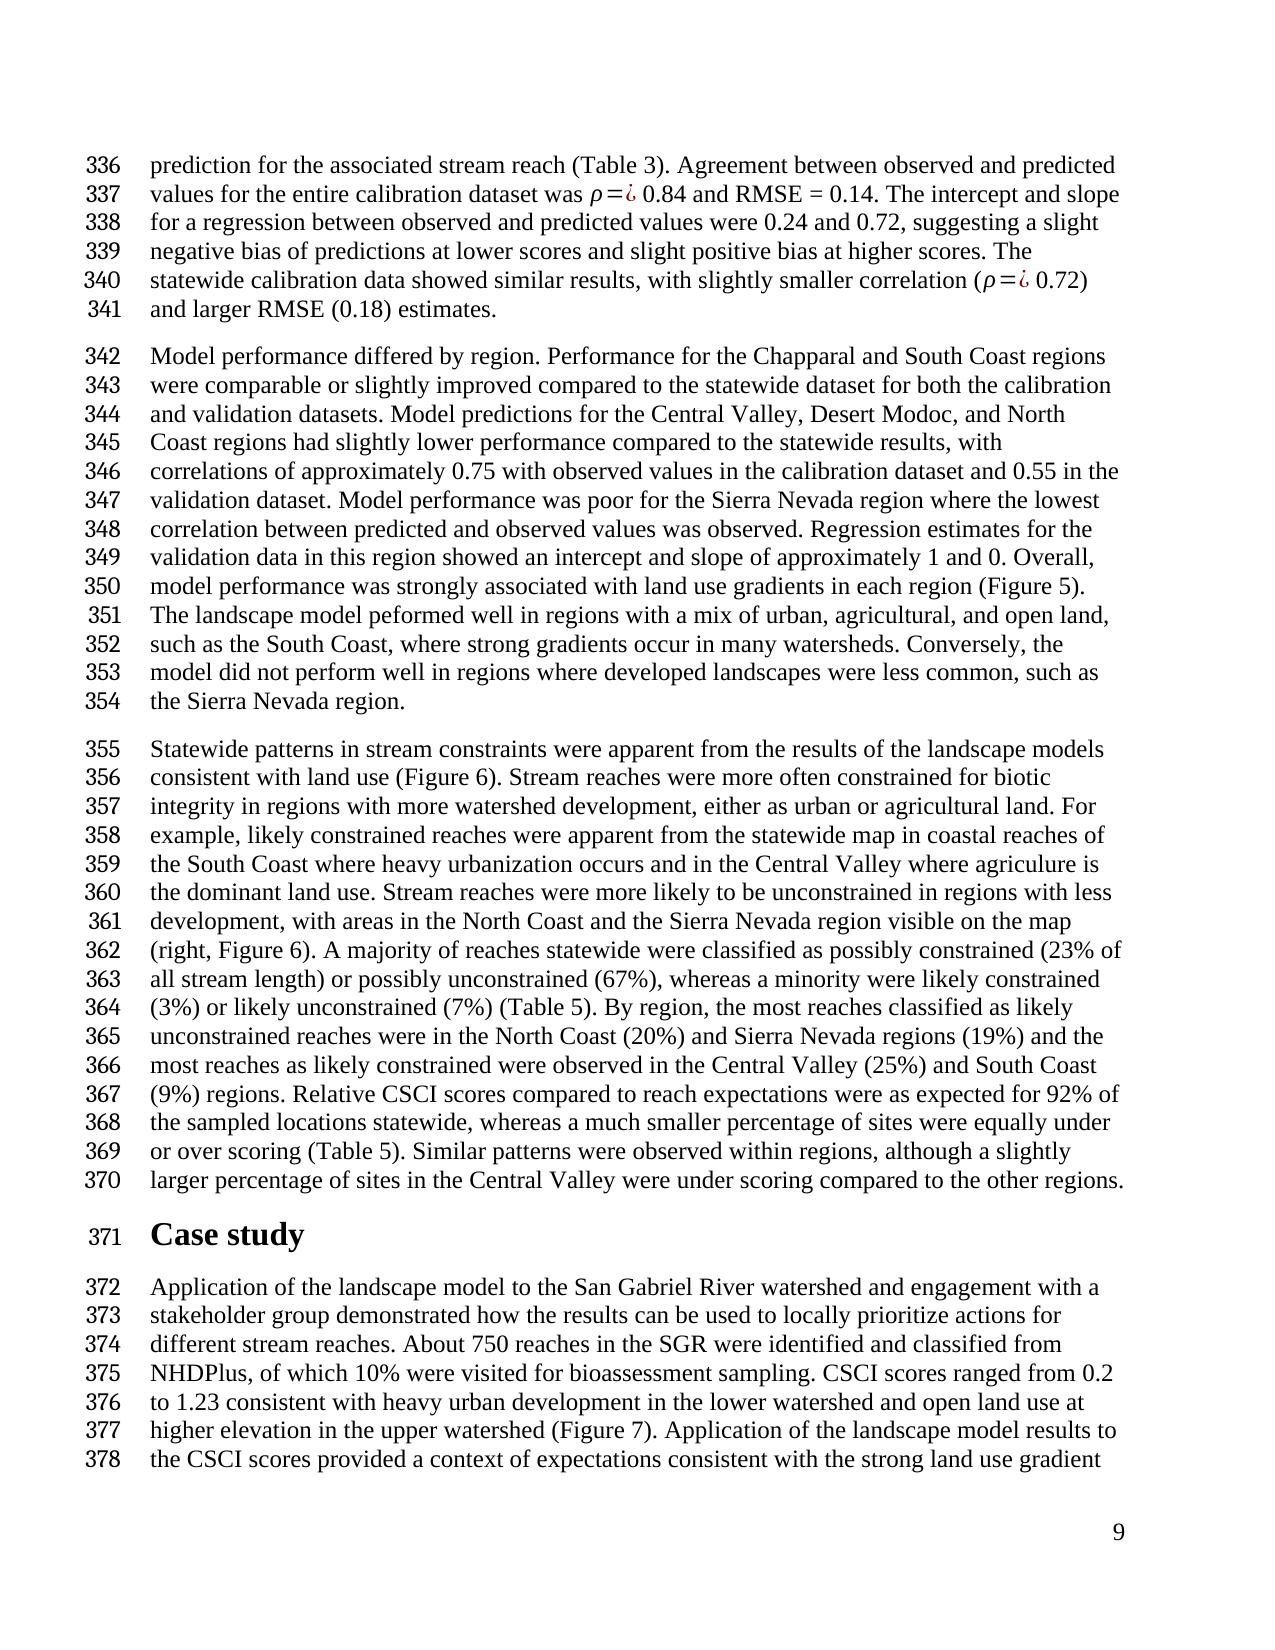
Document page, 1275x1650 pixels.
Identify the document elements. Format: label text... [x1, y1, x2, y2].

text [150, 150, 1125, 322]
text Statewide patterns in stream constraints were apparent from the results of the landscape models consistent with land use (Figure 6). Stream reaches were more often constrained for biotic integrity in regions with more watershed development, either as urban or agricultural land. For example, likely constrained reaches were apparent from the statewide map in coastal reaches of the South Coast where heavy urbanization occurs and in the Central Valley where agriculure is the dominant land use. Stream reaches were more likely to be unconstrained in regions with less development, with areas in the North Coast and the Sierra Nevada region visible on the map (right, Figure 6). A majority of reaches statewide were classified as possibly constrained (23% of all stream length) or possibly unconstrained (67%), whereas a minority were likely constrained (3%) or likely unconstrained (7%) (Table 5). By region, the most reaches classified as likely unconstrained reaches were in the North Coast (20%) and Sierra Nevada regions (19%) and the most reaches as likely constrained were observed in the Central Valley (25%) and South Coast (9%) regions. Relative CSCI scores compared to reach expectations were as expected for 92% of the sampled locations statewide, whereas a much smaller percentage of sites were equally under or over scoring (Table 5). Similar patterns were observed within regions, although a slightly larger percentage of sites in the Central Valley were under scoring compared to the other regions. [150, 734, 1125, 1194]
text Model performance differed by region. Performance for the Chapparal and South Coast regions were comparable or slightly improved compared to the statewide dataset for both the calibration and validation datasets. Model predictions for the Central Valley, Desert Modoc, and North Coast regions had slightly lower performance compared to the statewide results, with correlations of approximately 0.75 with observed values in the calibration dataset and 0.55 in the validation dataset. Model performance was poor for the Sierra Nevada region where the lowest correlation between predicted and observed values was observed. Regression estimates for the validation data in this region showed an intercept and slope of approximately 1 and 0. Overall, model performance was strongly associated with land use gradients in each region (Figure 5). The landscape model peformed well in regions with a mix of urban, agricultural, and open land, such as the South Coast, where strong gradients occur in many watersheds. Conversely, the model did not perform well in regions where developed landscapes were less common, such as the Sierra Nevada region. [150, 341, 1125, 715]
subtitle Case study [150, 1214, 1125, 1253]
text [150, 1272, 1125, 1473]
